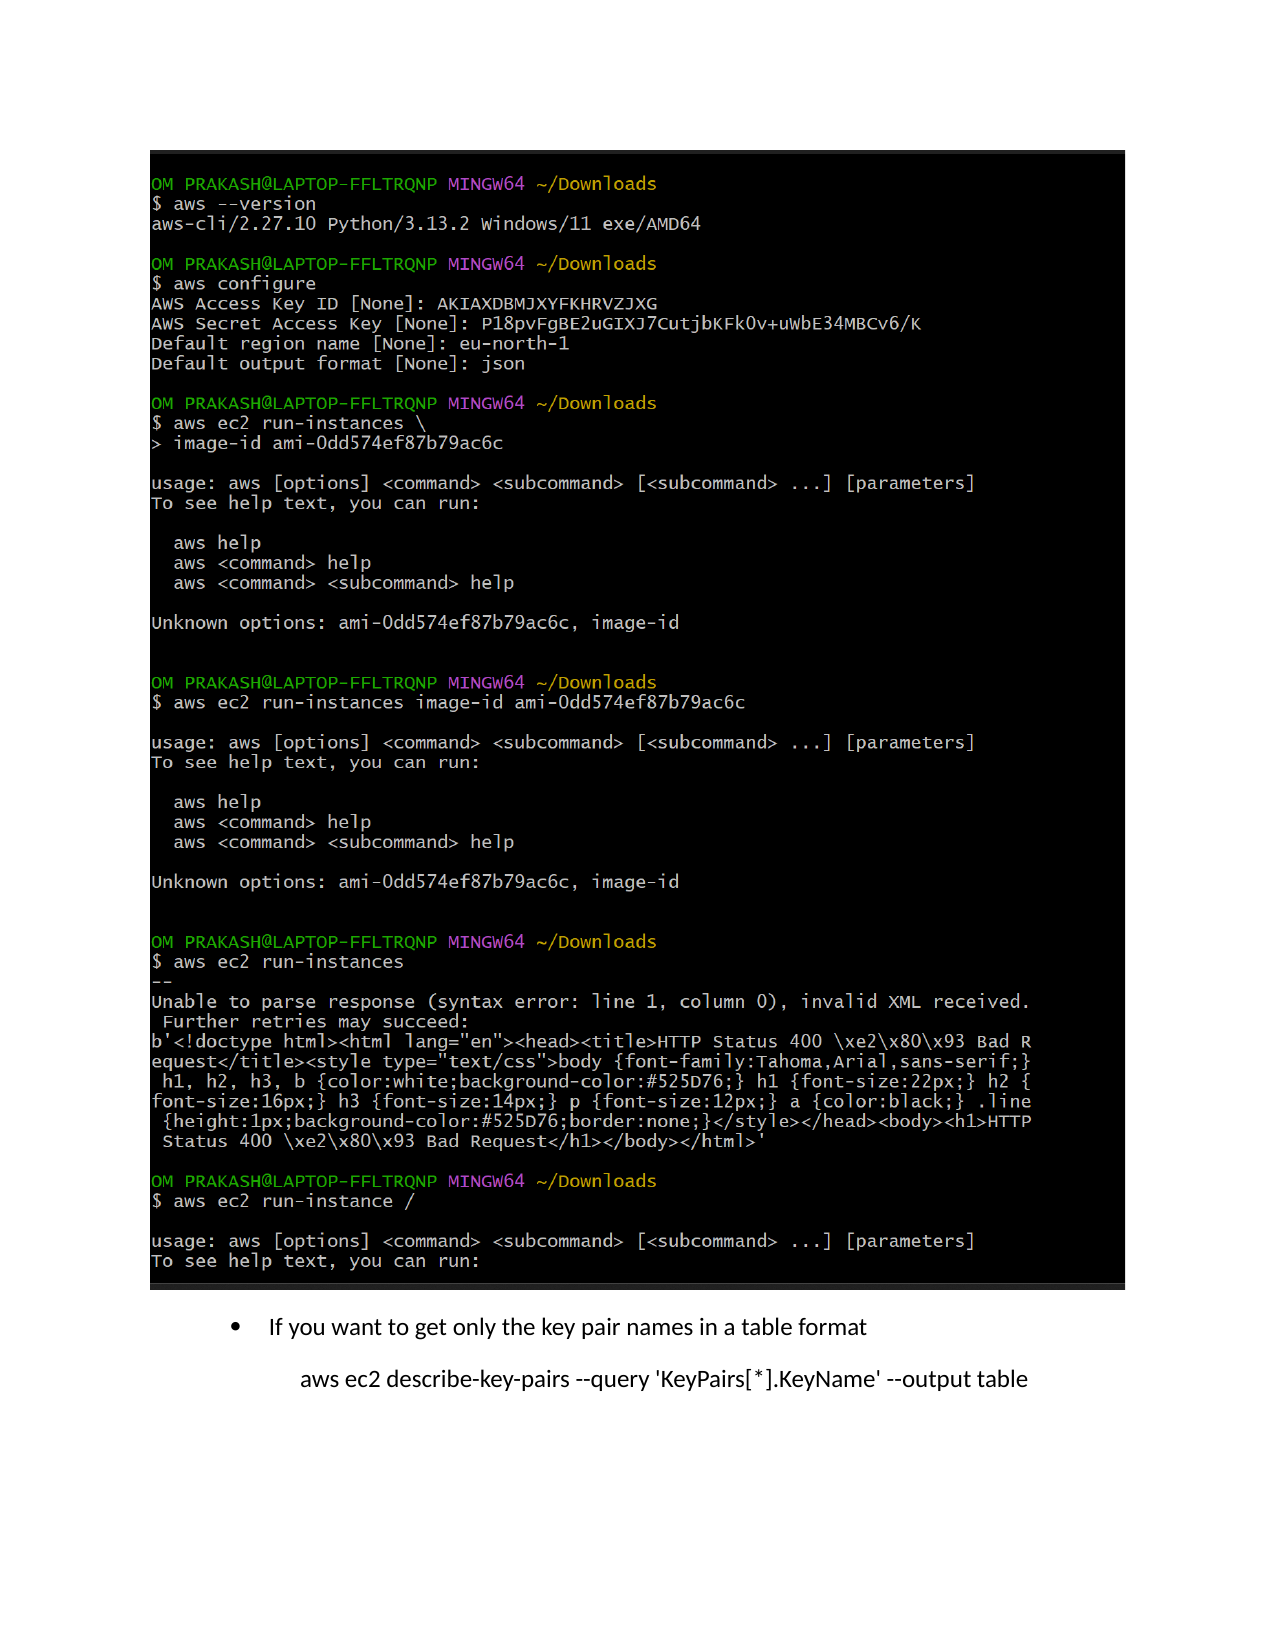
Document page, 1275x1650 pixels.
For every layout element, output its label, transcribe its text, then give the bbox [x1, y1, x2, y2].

list If you want to get only the key pair names in a table format [231, 1311, 1125, 1342]
picture [150, 150, 1125, 1290]
text aws ec2 describe-key-pairs --query 'KeyPairs[*].KeyName' --output table [225, 1363, 1125, 1393]
